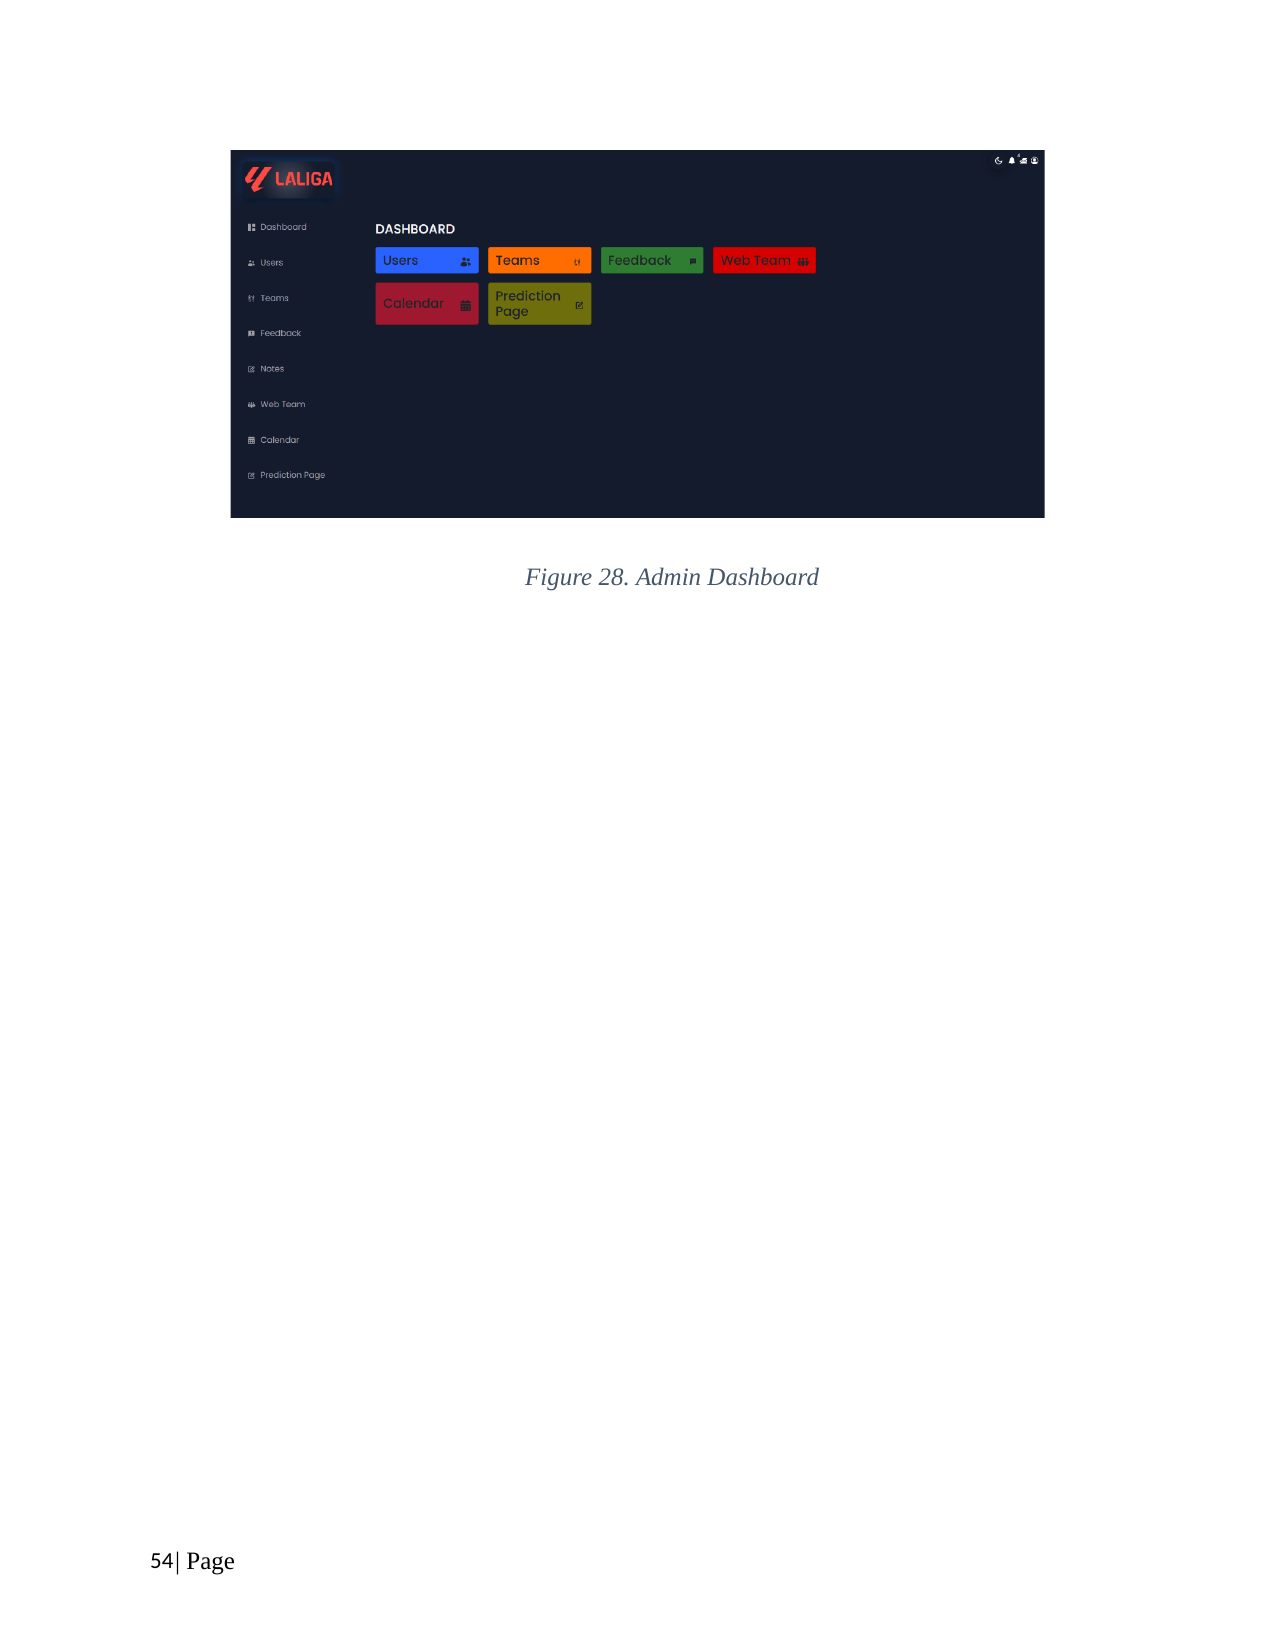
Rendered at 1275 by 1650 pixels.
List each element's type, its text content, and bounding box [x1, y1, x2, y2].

text Figure 28. Admin Dashboard [450, 562, 1125, 591]
picture [230, 150, 1045, 518]
